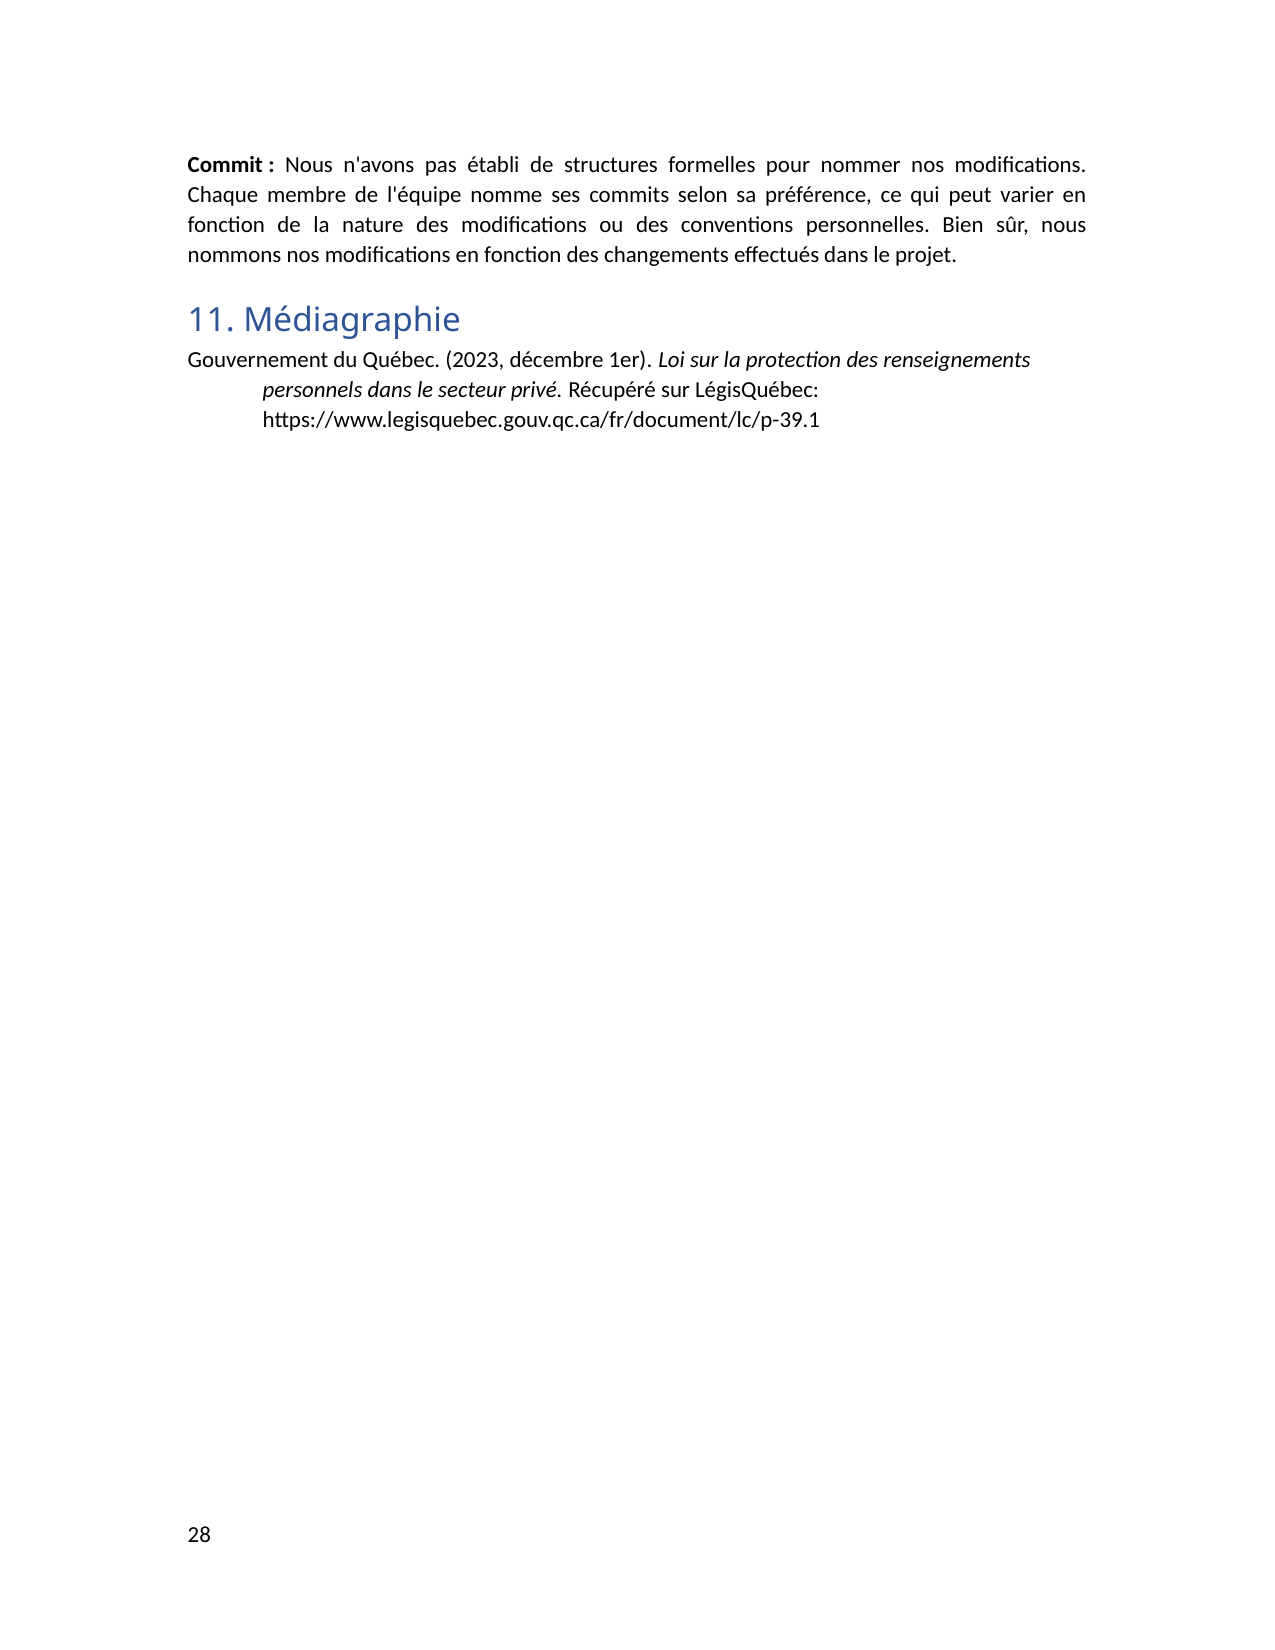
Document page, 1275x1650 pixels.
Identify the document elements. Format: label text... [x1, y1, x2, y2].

text Commit : Nous n'avons pas établi de structures formelles pour nommer nos modifications. Chaque membre de l'équipe nomme ses commits selon sa préférence, ce qui peut varier en fonction de la nature des modifications ou des conventions personnelles. Bien sûr, nous nommons nos modifications en fonction des changements effectués dans le projet. [187, 150, 1087, 269]
